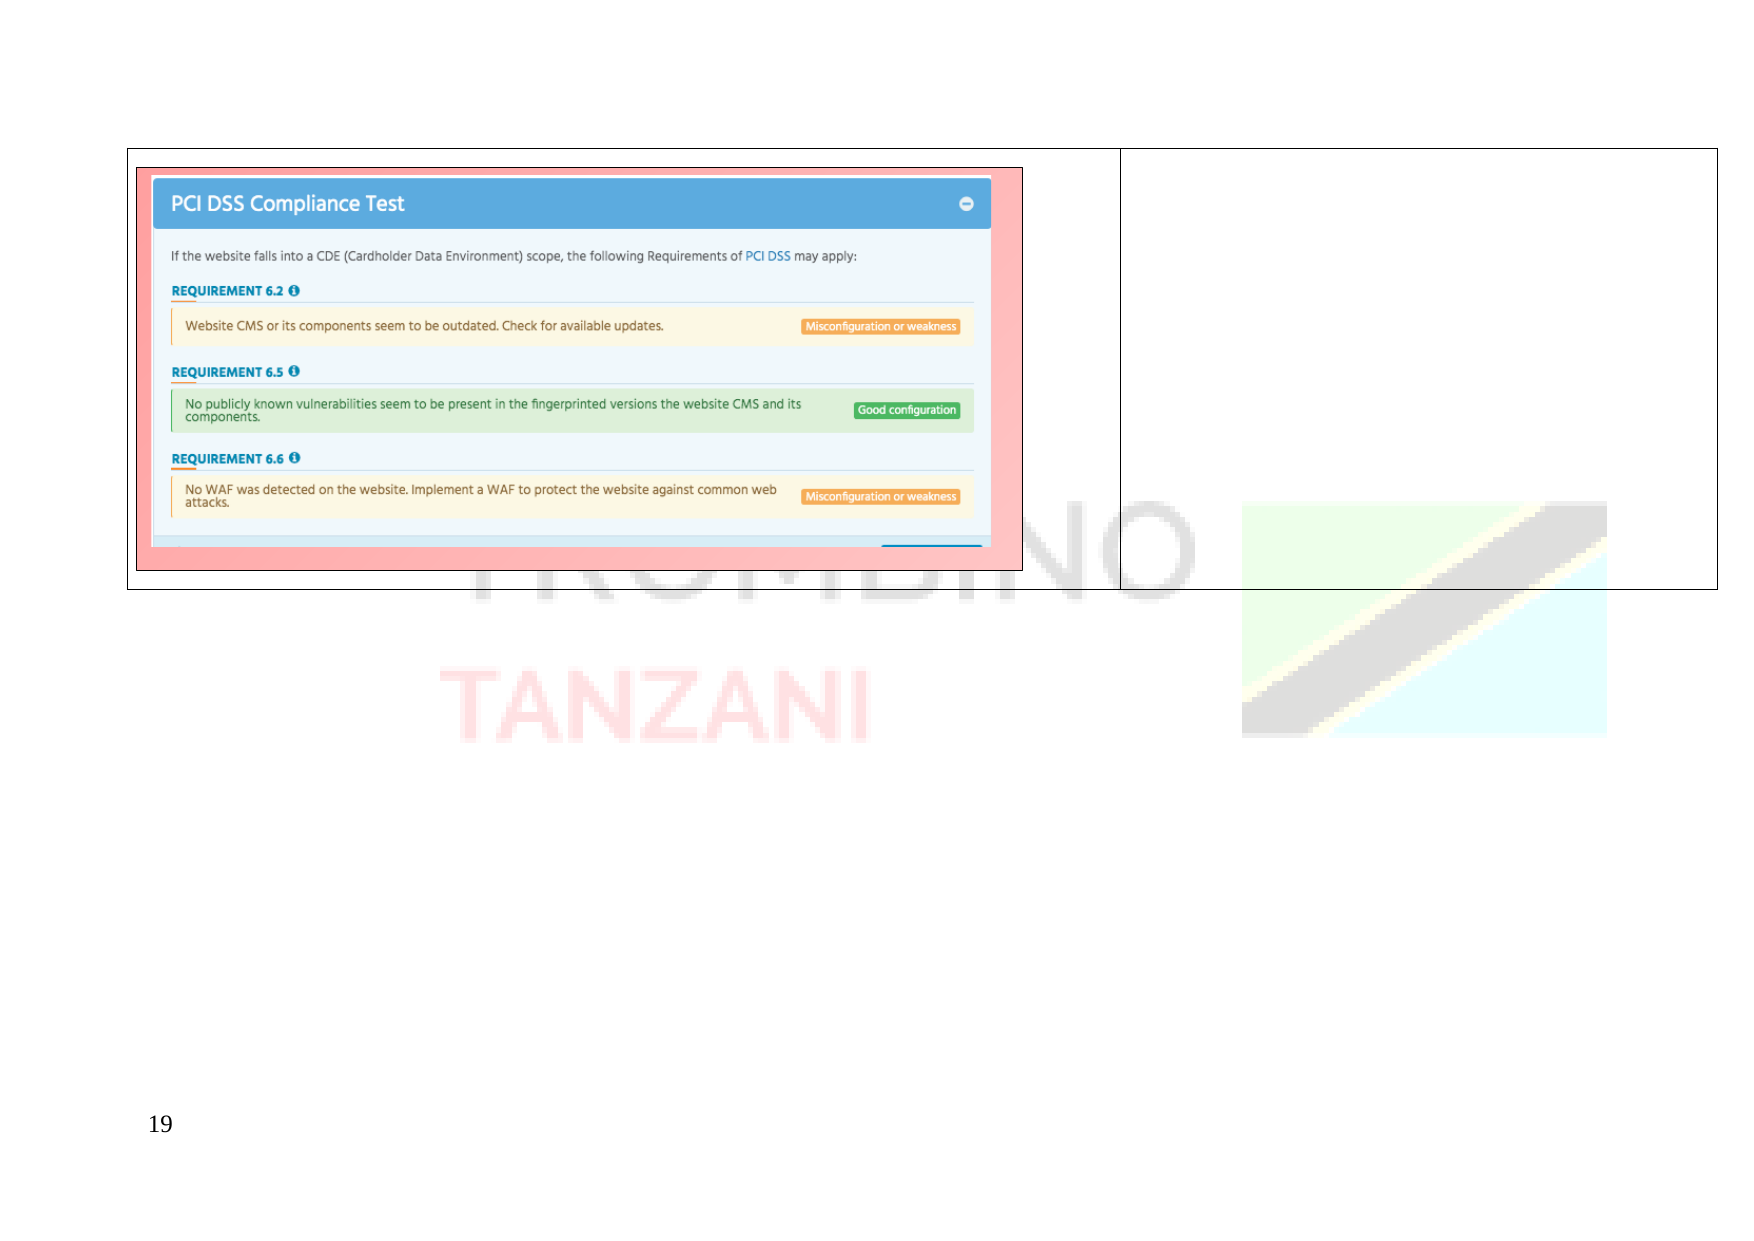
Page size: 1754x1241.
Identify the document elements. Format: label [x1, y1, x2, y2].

table_cell [128, 149, 1120, 588]
table_cell [1121, 149, 1717, 588]
picture [151, 175, 992, 547]
